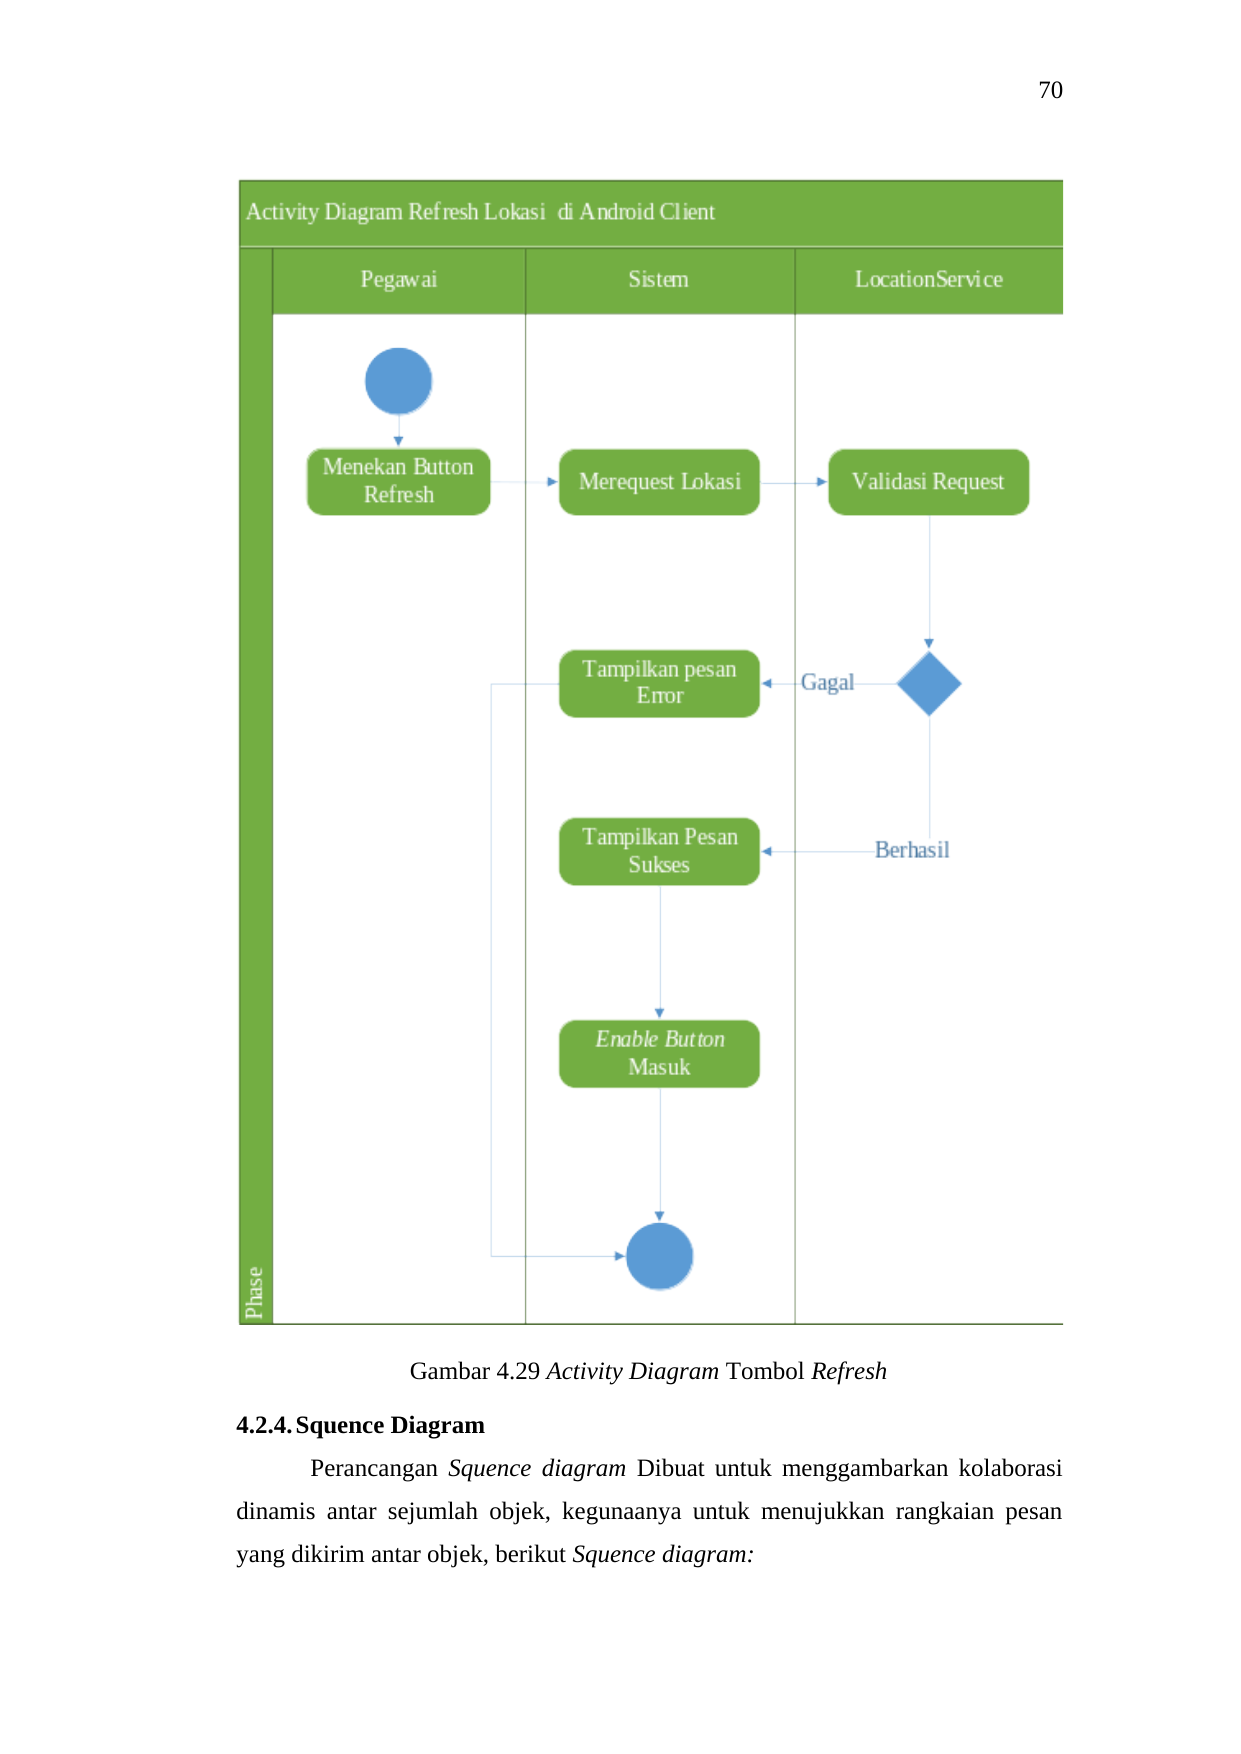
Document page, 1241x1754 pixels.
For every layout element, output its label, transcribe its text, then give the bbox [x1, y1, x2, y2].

subtitle Squence Diagram [236, 1410, 1063, 1438]
text Perancangan Squence diagram Dibuat untuk menggambarkan kolaborasi dinamis antar sejumlah objek, kegunaanya untuk menujukkan rangkaian pesan yang dikirim antar objek, berikut Squence diagram: [236, 1453, 1063, 1568]
